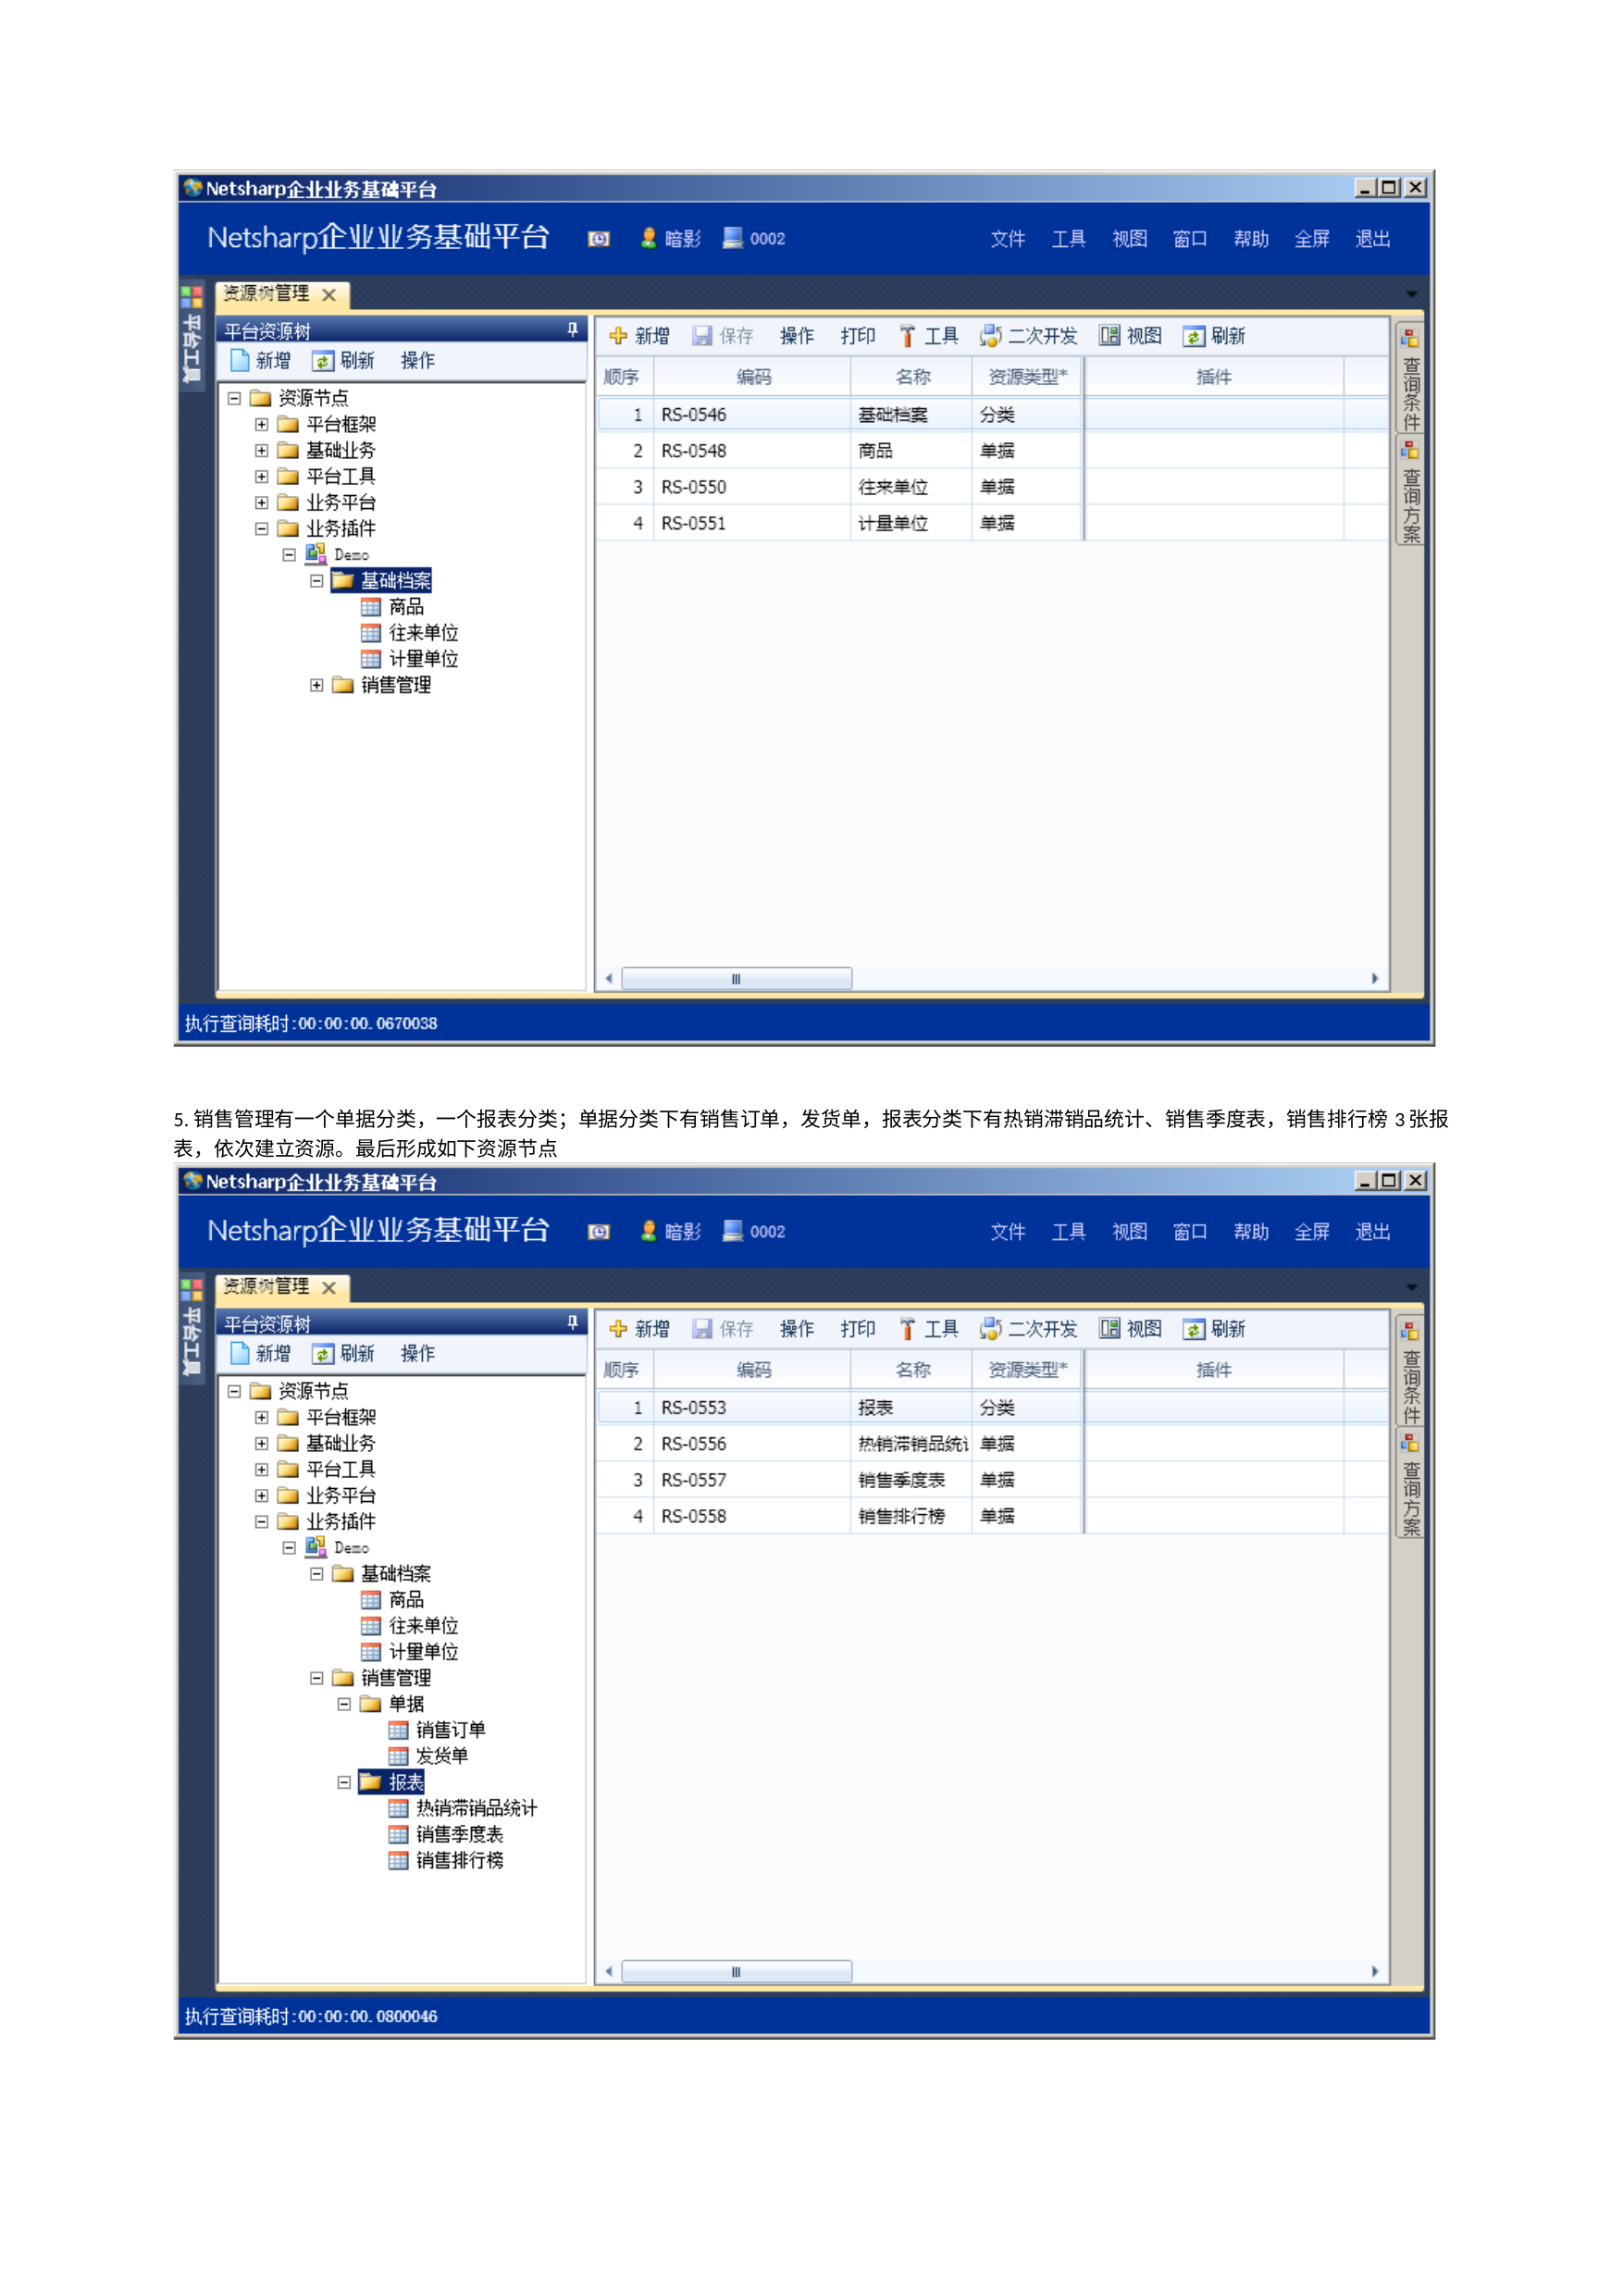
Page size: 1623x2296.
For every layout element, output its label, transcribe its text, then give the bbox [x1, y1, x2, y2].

text 5. 销售管理有一个单据分类，一个报表分类；单据分类下有销售订单，发货单，报表分类下有热销滞销品统计、销售季度表，销售排行榜3张报表，依次建立资源。最后形成如下资源节点 [173, 1102, 1449, 1162]
picture [173, 1162, 1436, 2040]
picture [173, 169, 1436, 1047]
